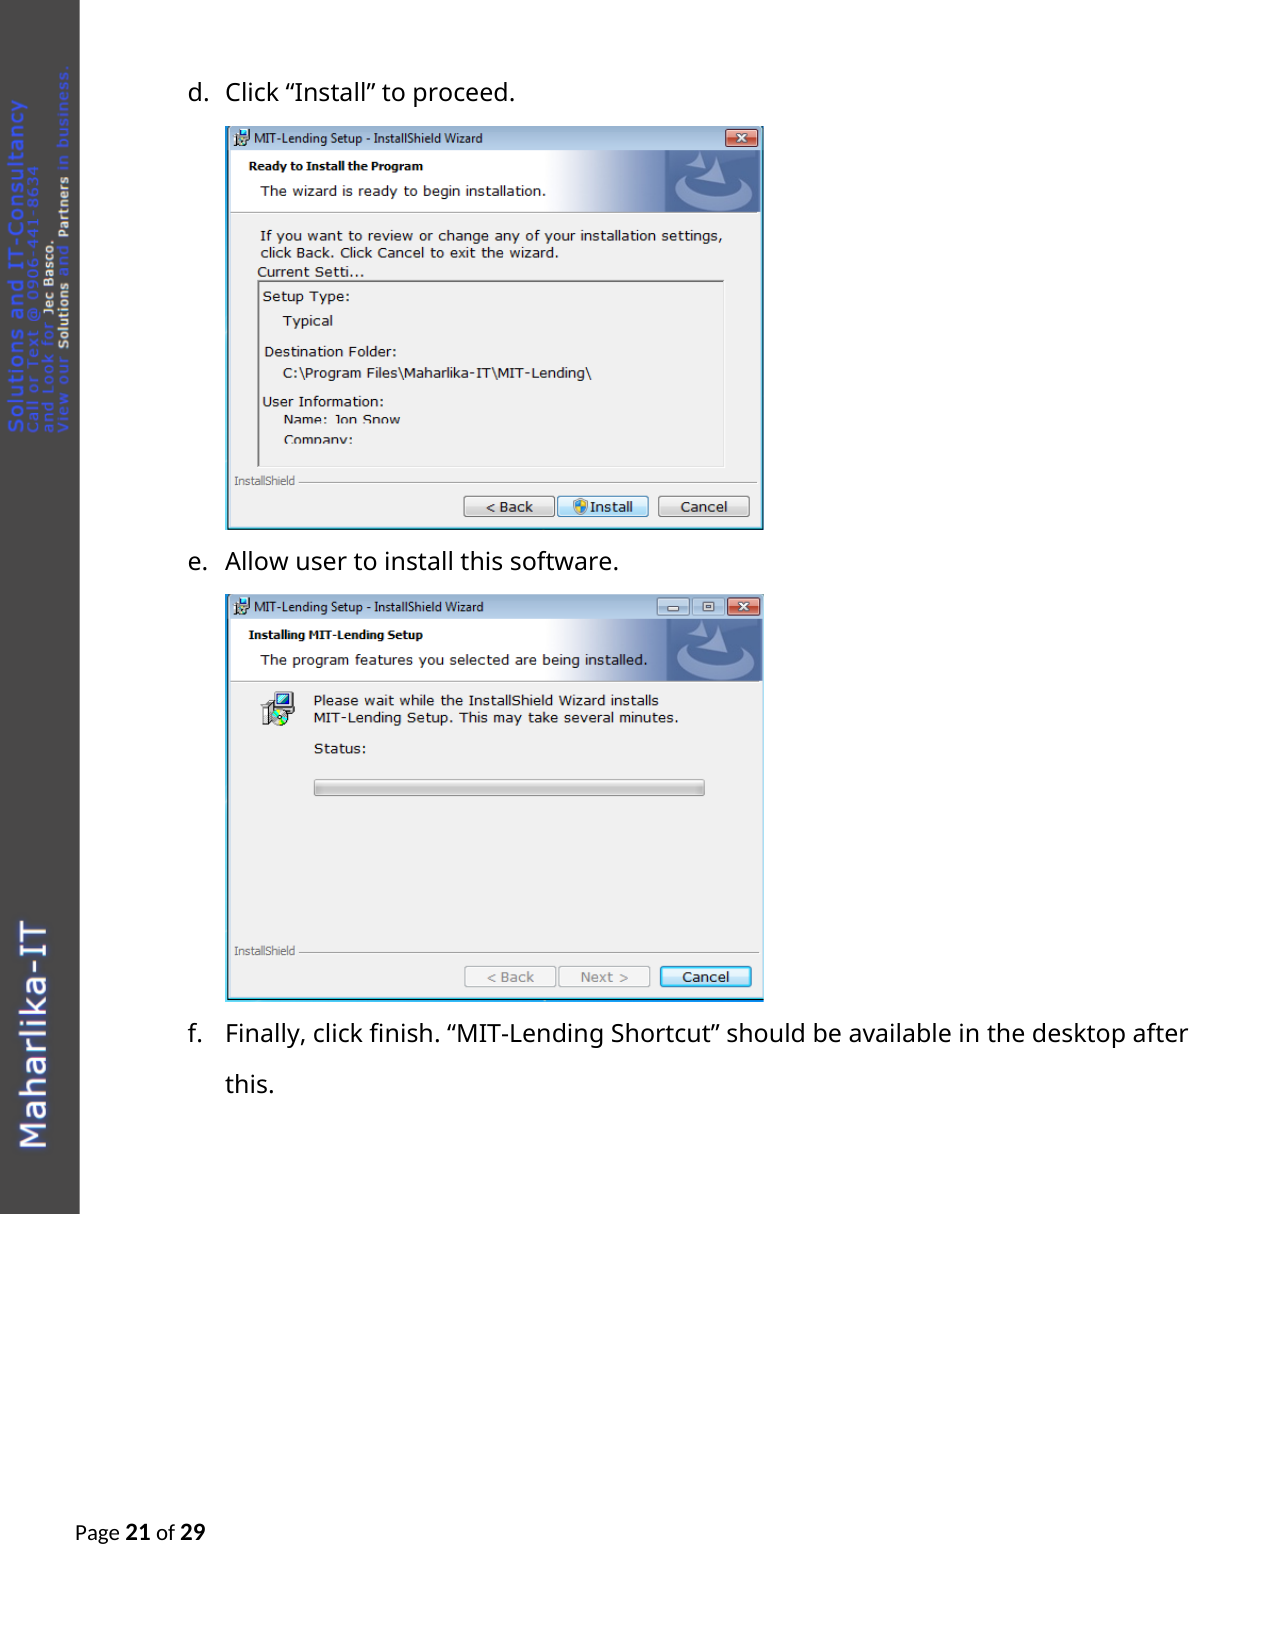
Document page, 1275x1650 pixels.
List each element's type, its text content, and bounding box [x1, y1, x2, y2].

list Allow user to install this software. [187, 543, 1200, 577]
list Click “Install” to proceed. [187, 75, 1200, 109]
picture [0, 0, 80, 1214]
list Finally, click finish. “MIT-Lending Shortcut” should be available in the desktop after this. [187, 1015, 1200, 1100]
picture [225, 594, 764, 1002]
picture [225, 126, 764, 530]
